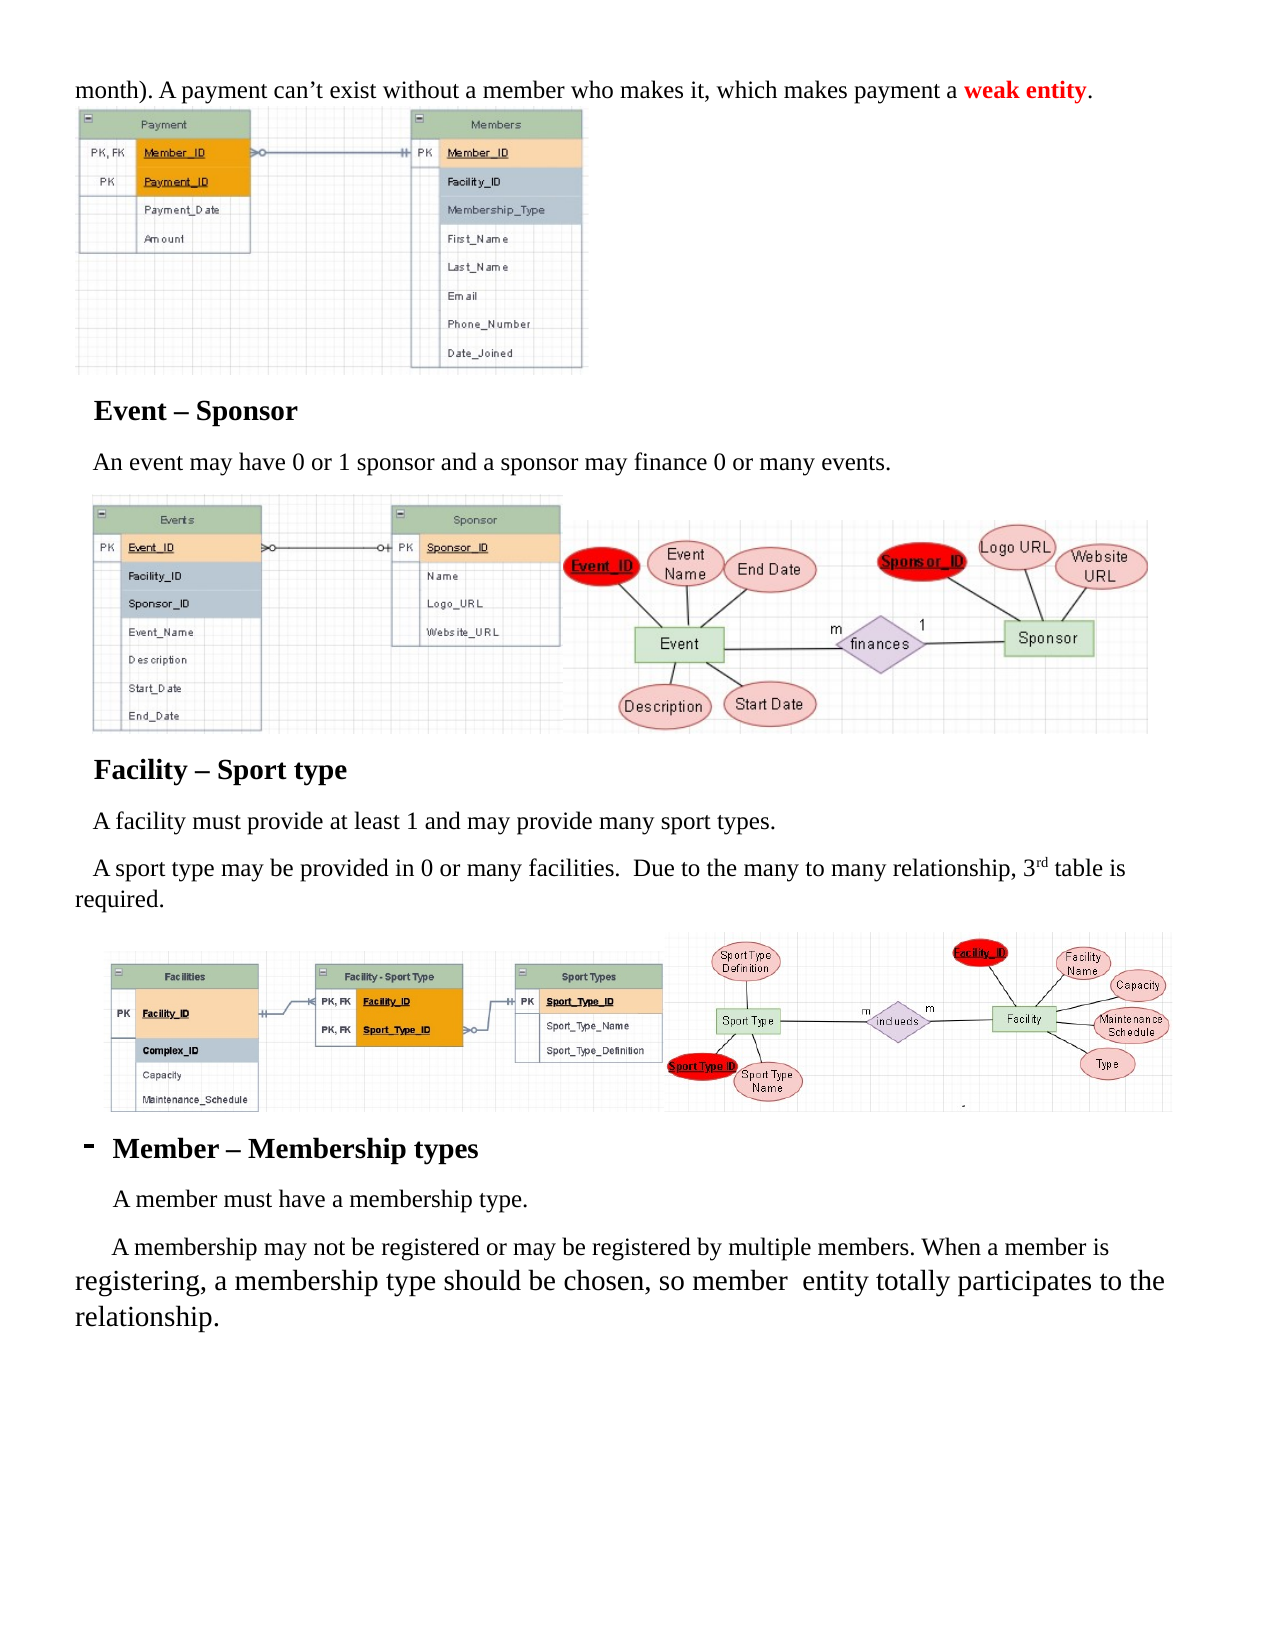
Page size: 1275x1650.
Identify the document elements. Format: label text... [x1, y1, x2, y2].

text Facility – Sport type [75, 752, 1200, 786]
text A sport type may be provided in 0 or many facilities. Due to the many to many relationship, 3rd table is required. [75, 853, 1200, 913]
text Event – Sponsor [75, 393, 1200, 427]
picture [84, 1144, 94, 1148]
text Member – Membership types [75, 1131, 1200, 1164]
picture [75, 106, 589, 375]
picture [92, 494, 1149, 734]
text A member must have a membership type. [75, 1184, 1200, 1213]
text An event may have 0 or 1 sponsor and a sponsor may finance 0 or many events. [75, 447, 1200, 476]
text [75, 75, 1200, 374]
text A membership may not be registered or may be registered by multiple members. When a member is registering, a membership type should be chosen, so member entity totally participates to the relationship. [75, 1232, 1200, 1333]
text A facility must provide at least 1 and may provide many sport types. [75, 806, 1200, 834]
picture [103, 932, 1173, 1112]
